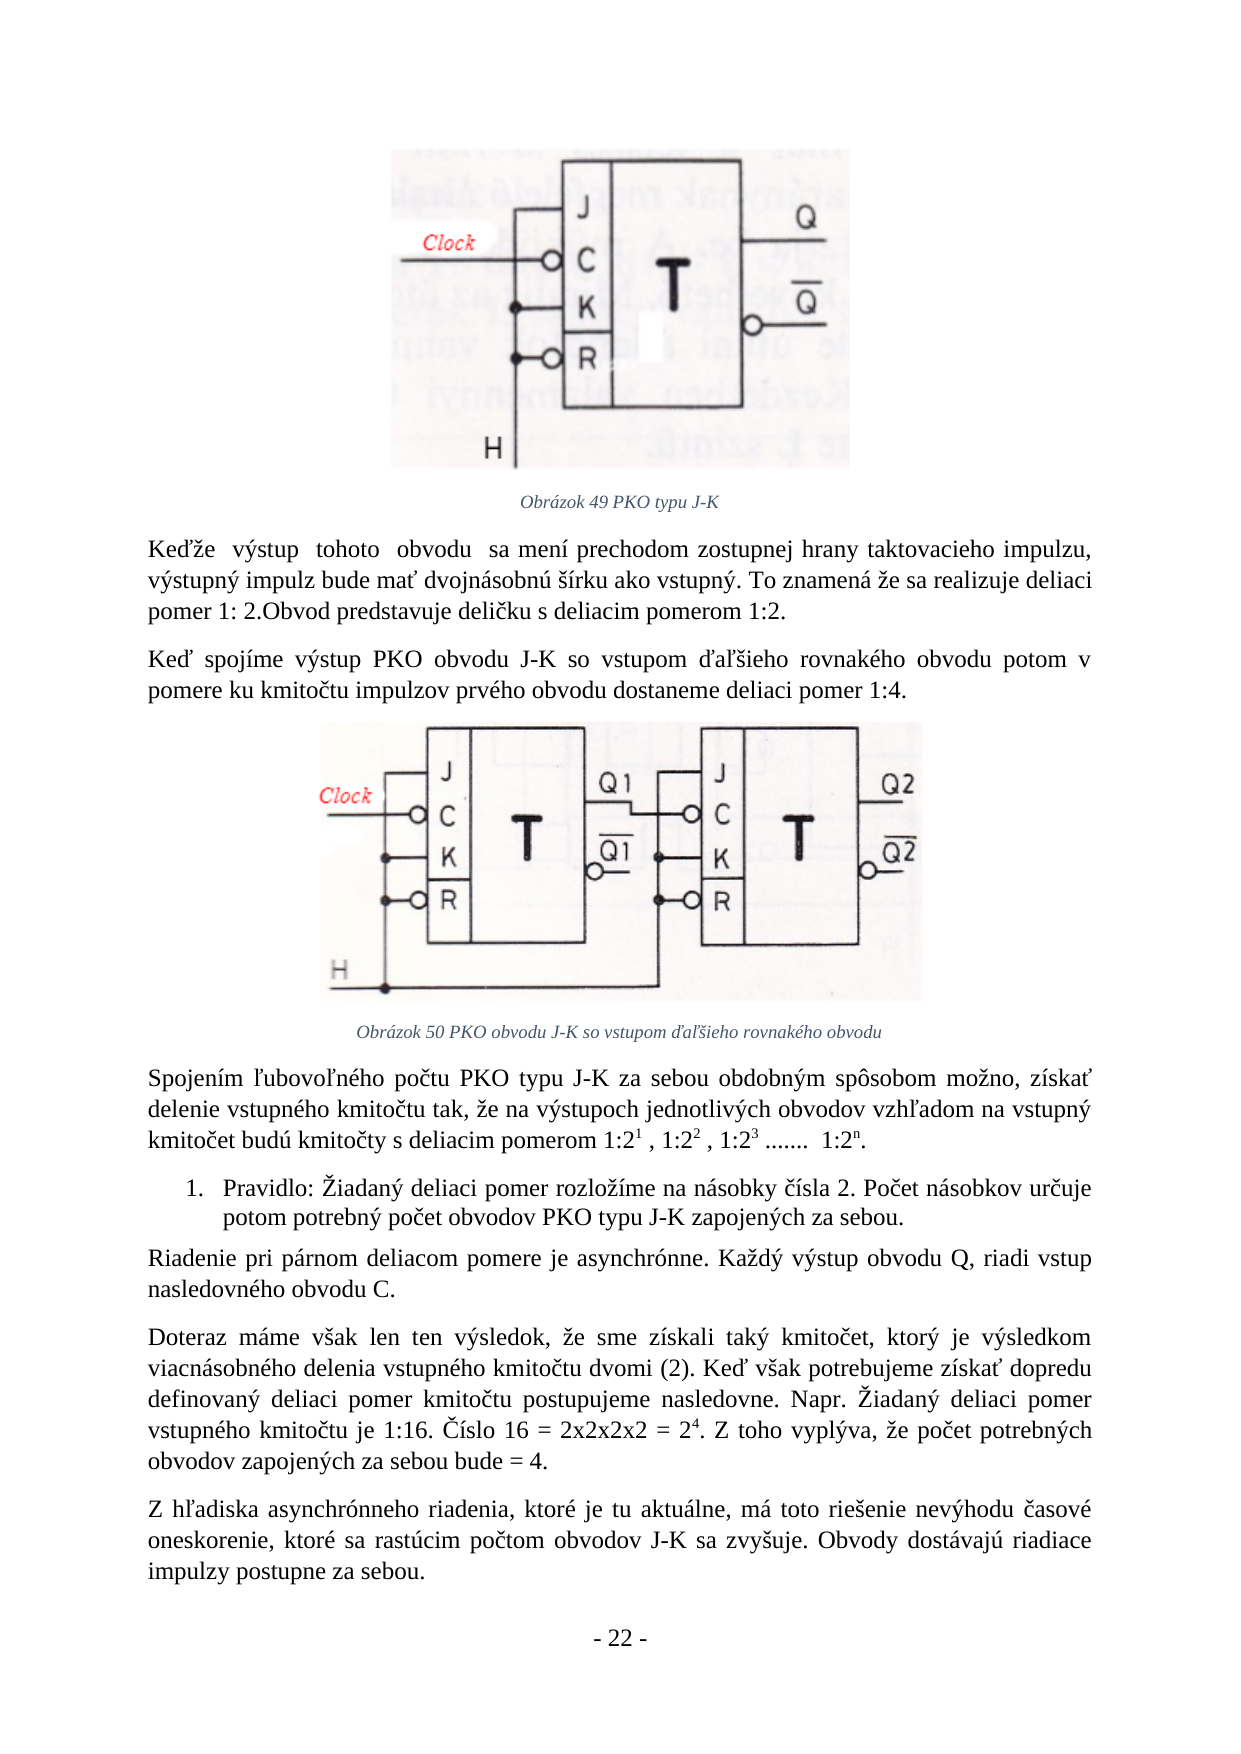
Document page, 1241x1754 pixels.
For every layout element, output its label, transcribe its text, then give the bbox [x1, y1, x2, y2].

text Obrázok 49 PKO typu J-K [148, 491, 1093, 513]
picture [390, 147, 850, 473]
picture [316, 722, 924, 1002]
text Spojením ľubovoľného počtu PKO typu J-K za sebou obdobným spôsobom možno, získať delenie vstupného kmitočtu tak, že na výstupoch jednotlivých obvodov vzhľadom na vstupný kmitočet budú kmitočty s deliacim pomerom 1:21 , 1:22 , 1:23 ....... 1:2n. [148, 1063, 1093, 1154]
text Z hľadiska asynchrónneho riadenia, ktoré je tu aktuálne, má toto riešenie nevýhodu časové oneskorenie, ktoré sa rastúcim počtom obvodov J-K sa zvyšuje. Obvody dostávajú riadiace impulzy postupne za sebou. [148, 1494, 1093, 1584]
text Doteraz máme však len ten výsledok, že sme získali taký kmitočet, ktorý je výsledkom viacnásobného delenia vstupného kmitočtu dvomi (2). Keď však potrebujeme získať dopredu definovaný deliaci pomer kmitočtu postupujeme nasledovne. Napr. Žiadaný deliaci pomer vstupného kmitočtu je 1:16. Číslo 16 = 2x2x2x2 = 24. Z toho vyplýva, že počet potrebných obvodov zapojených za sebou bude = 4. [148, 1322, 1093, 1475]
text Keďže výstup tohoto obvodu sa mení prechodom zostupnej hrany taktovacieho impulzu, výstupný impulz bude mať dvojnásobnú šírku ako vstupný. To znamená že sa realizuje deliaci pomer 1: 2.Obvod predstavuje deličku s deliacim pomerom 1:2. [148, 534, 1093, 625]
text Keď spojíme výstup PKO obvodu J-K so vstupom ďaľšieho rovnakého obvodu potom v pomere ku kmitočtu impulzov prvého obvodu dostaneme deliaci pomer 1:4. [148, 644, 1093, 703]
list Pravidlo: Žiadaný deliaci pomer rozložíme na násobky čísla 2. Počet násobkov určuje potom potrebný počet obvodov PKO typu J-K zapojených za sebou. [185, 1173, 1093, 1231]
text Riadenie pri párnom deliacom pomere je asynchrónne. Každý výstup obvodu Q, riadi vstup nasledovného obvodu C. [148, 1243, 1093, 1303]
text Obrázok 50 PKO obvodu J-K so vstupom ďaľšieho rovnakého obvodu [148, 1021, 1093, 1042]
